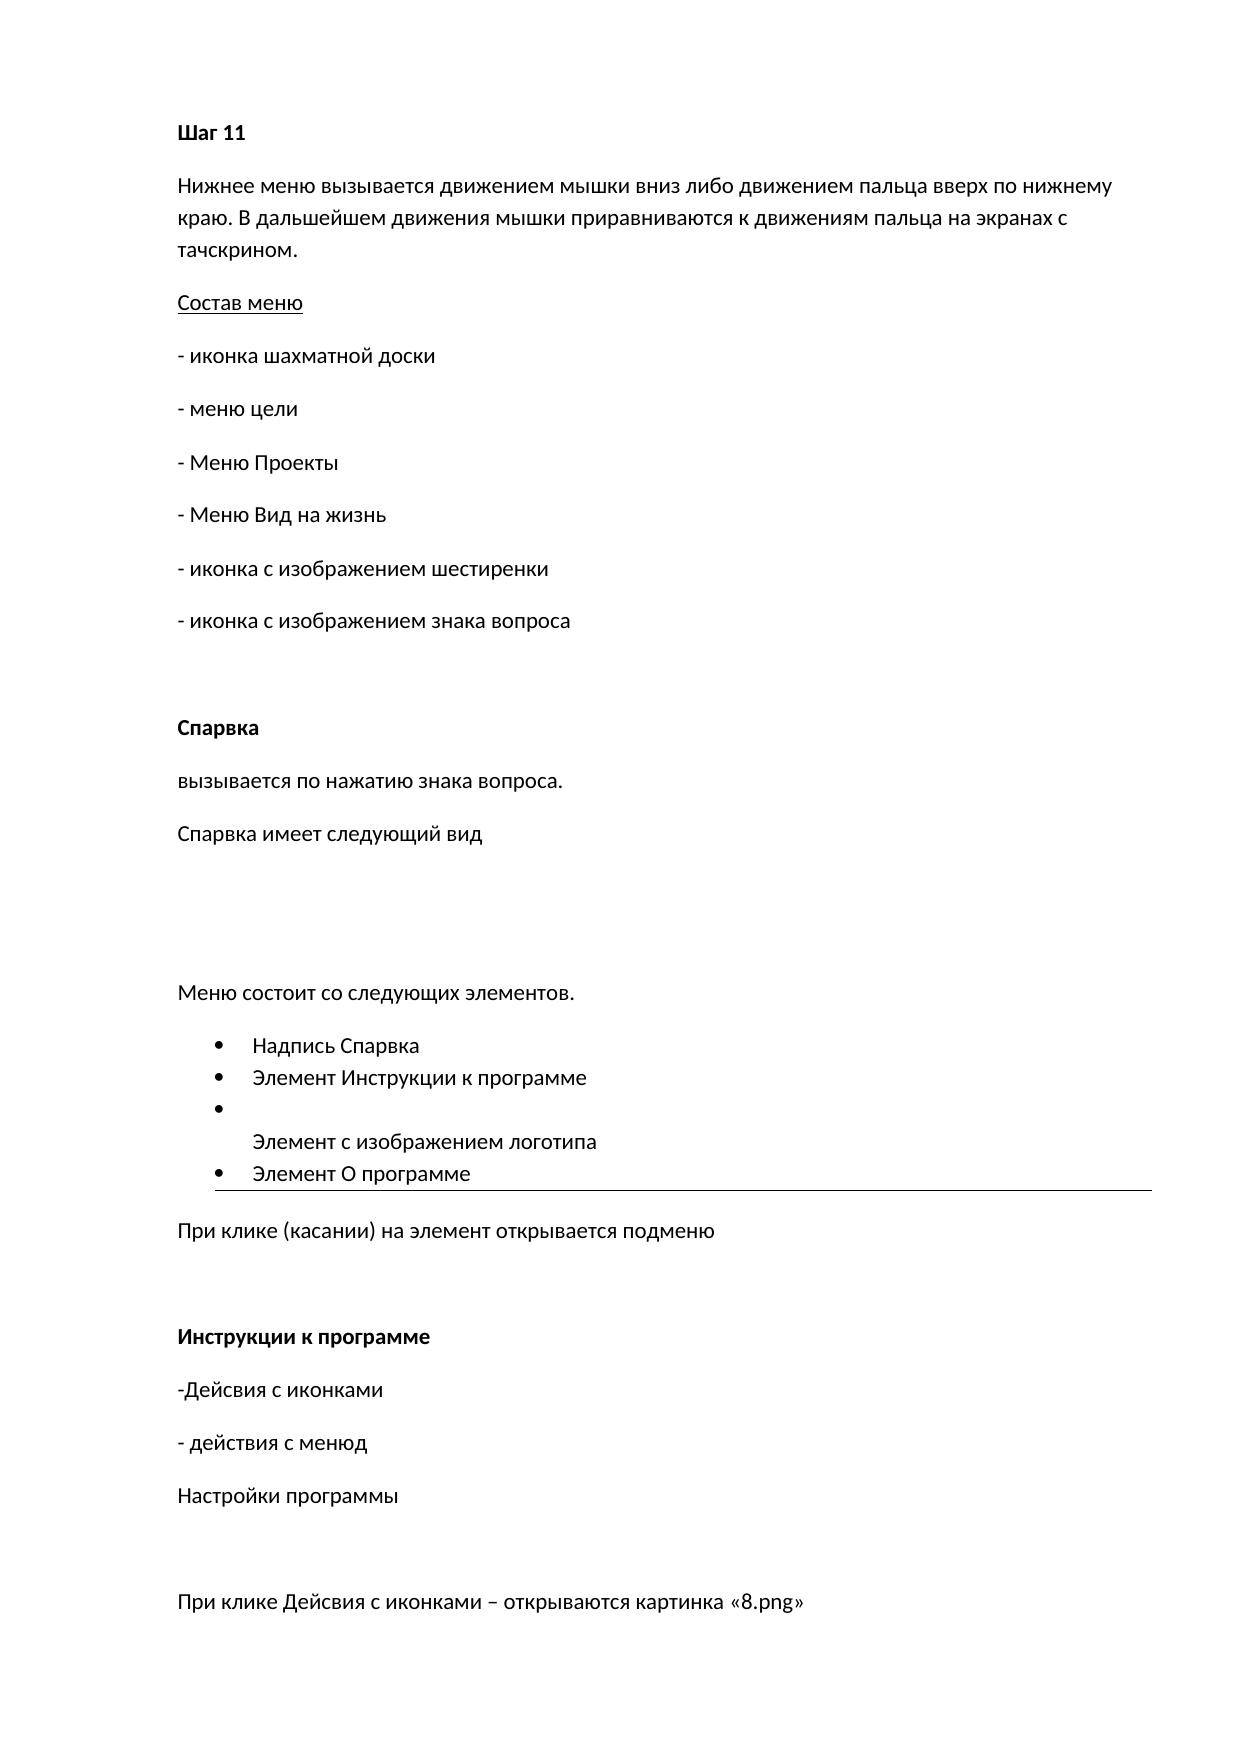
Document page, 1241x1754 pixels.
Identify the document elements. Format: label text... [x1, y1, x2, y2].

list Надпись Спарвка [215, 1031, 1152, 1059]
text Спарвка [177, 713, 1152, 741]
text вызывается по нажатию знака вопроса. [177, 766, 1152, 794]
text - Меню Вид на жизнь [177, 501, 1152, 529]
text Меню состоит со следующих элементов. [177, 978, 1152, 1006]
text - действия с менюд [177, 1428, 1152, 1456]
text -Дейсвия с иконками [177, 1375, 1152, 1403]
text - иконка с изображением шестиренки [177, 554, 1152, 582]
text При клике Дейсвия с иконками – открываются картинка «8.png» [177, 1587, 1152, 1615]
text Состав меню [177, 288, 1152, 317]
text Шаг 11 [177, 118, 1152, 146]
text При клике (касании) на элемент открывается подменю [177, 1216, 1152, 1244]
text - иконка шахматной доски [177, 342, 1152, 369]
list Элемент Инструкции к программе [215, 1063, 1152, 1091]
text Инструкции к программе [177, 1322, 1152, 1350]
text - Меню Проекты [177, 448, 1152, 476]
text Нижнее меню вызывается движением мышки вниз либо движением пальца вверх по нижнему краю. В дальшейшем движения мышки приравниваются к движениям пальца на экранах с тачскрином. [177, 171, 1152, 263]
text Настройки программы [177, 1481, 1152, 1509]
text - иконка с изображением знака вопроса [177, 607, 1152, 635]
list Элемент О программе [215, 1159, 1152, 1190]
text Спарвка имеет следующий вид [177, 819, 1152, 847]
text - меню цели [177, 394, 1152, 423]
list Элемент с изображением логотипа [215, 1095, 1152, 1155]
